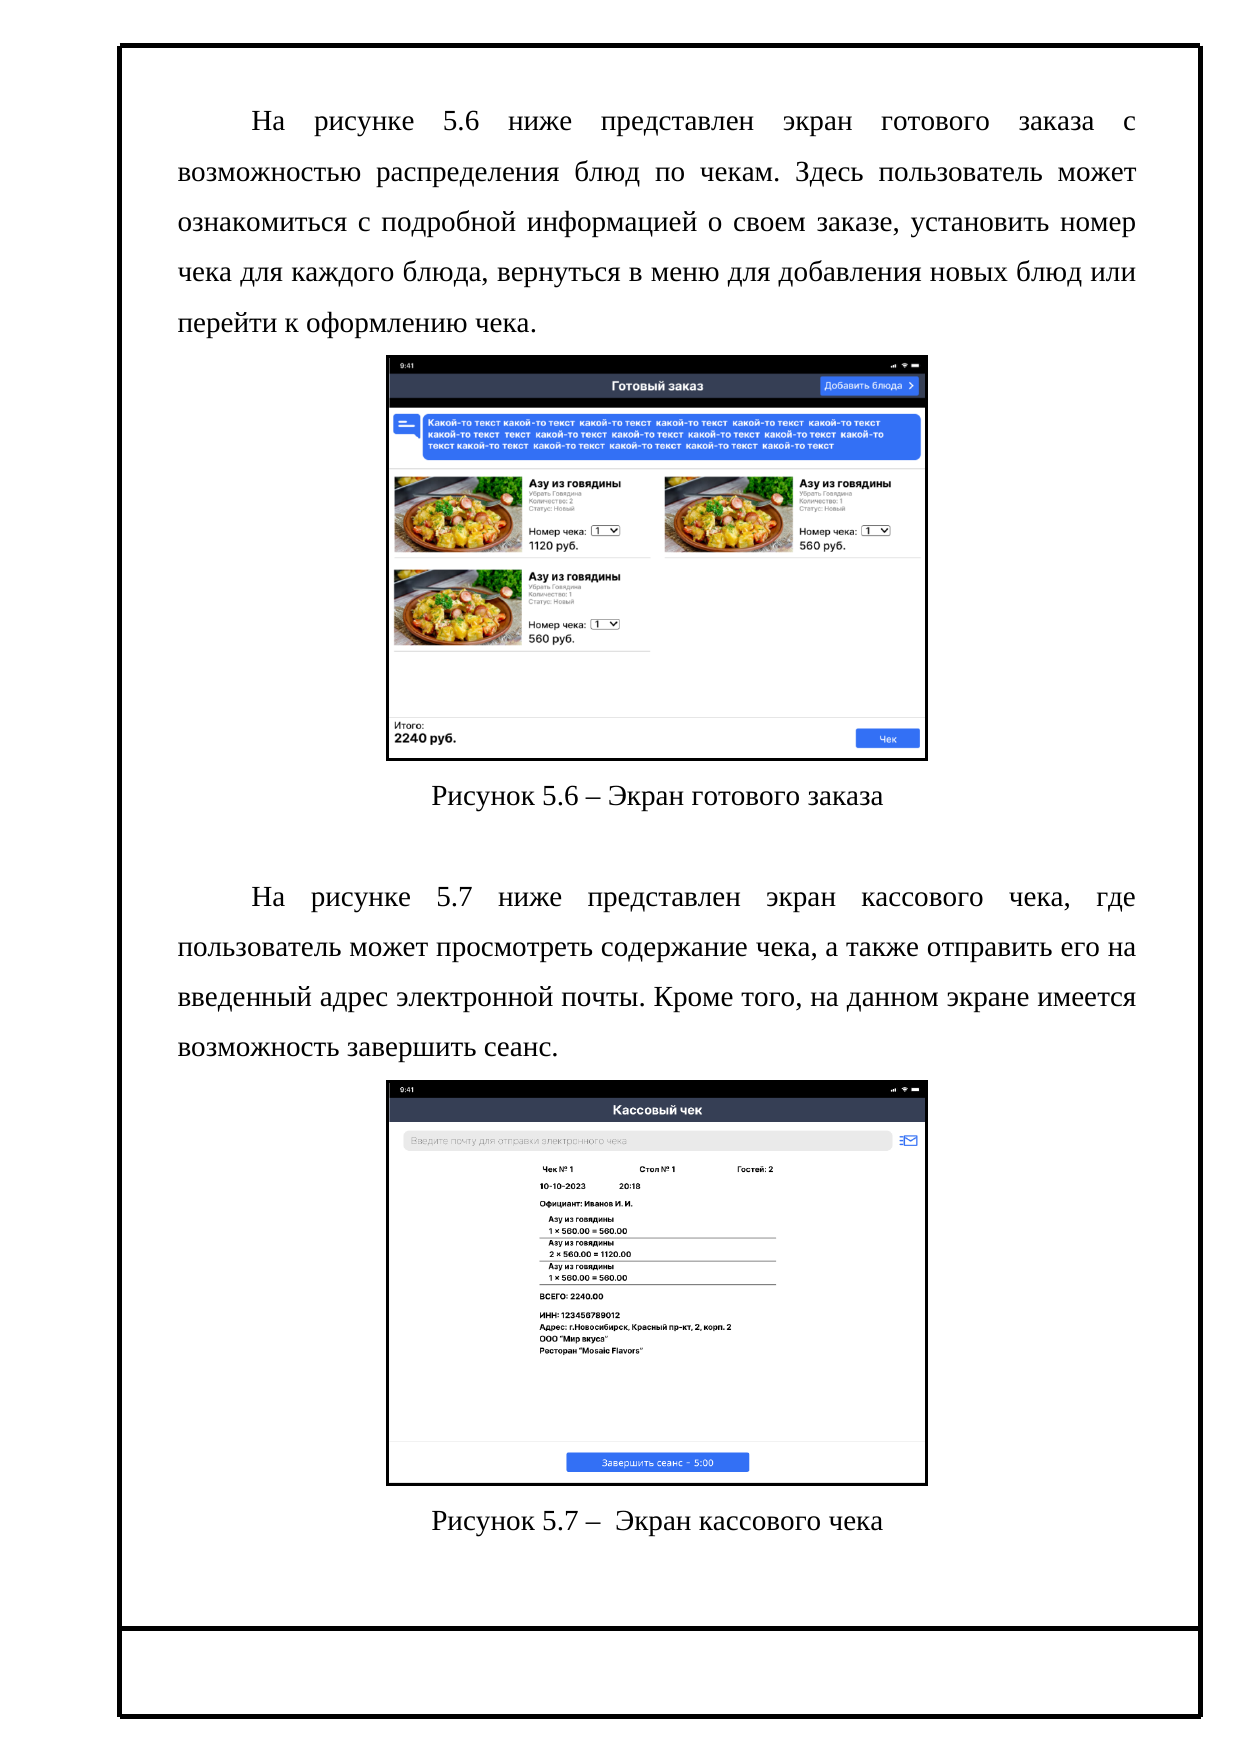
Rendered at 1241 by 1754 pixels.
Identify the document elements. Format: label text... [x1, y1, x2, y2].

text Рисунок 5.6 – Экран готового заказа [177, 778, 1137, 812]
text На рисунке 5.7 ниже представлен экран кассового чека, где пользователь может просмотреть содержание чека, а также отправить его на введенный адрес электронной почты. Кроме того, на данном экране имеется возможность завершить сеанс. [177, 879, 1137, 1063]
text На рисунке 5.6 ниже представлен экран готового заказа с возможностью распределения блюд по чекам. Здесь пользователь может ознакомиться с подробной информацией о своем заказе, установить номер чека для каждого блюда, вернуться в меню для добавления новых блюд или перейти к оформлению чека. [177, 103, 1137, 338]
text Рисунок 5.7 – Экран кассового чека [177, 1503, 1137, 1536]
picture [389, 1083, 925, 1483]
picture [389, 358, 925, 758]
